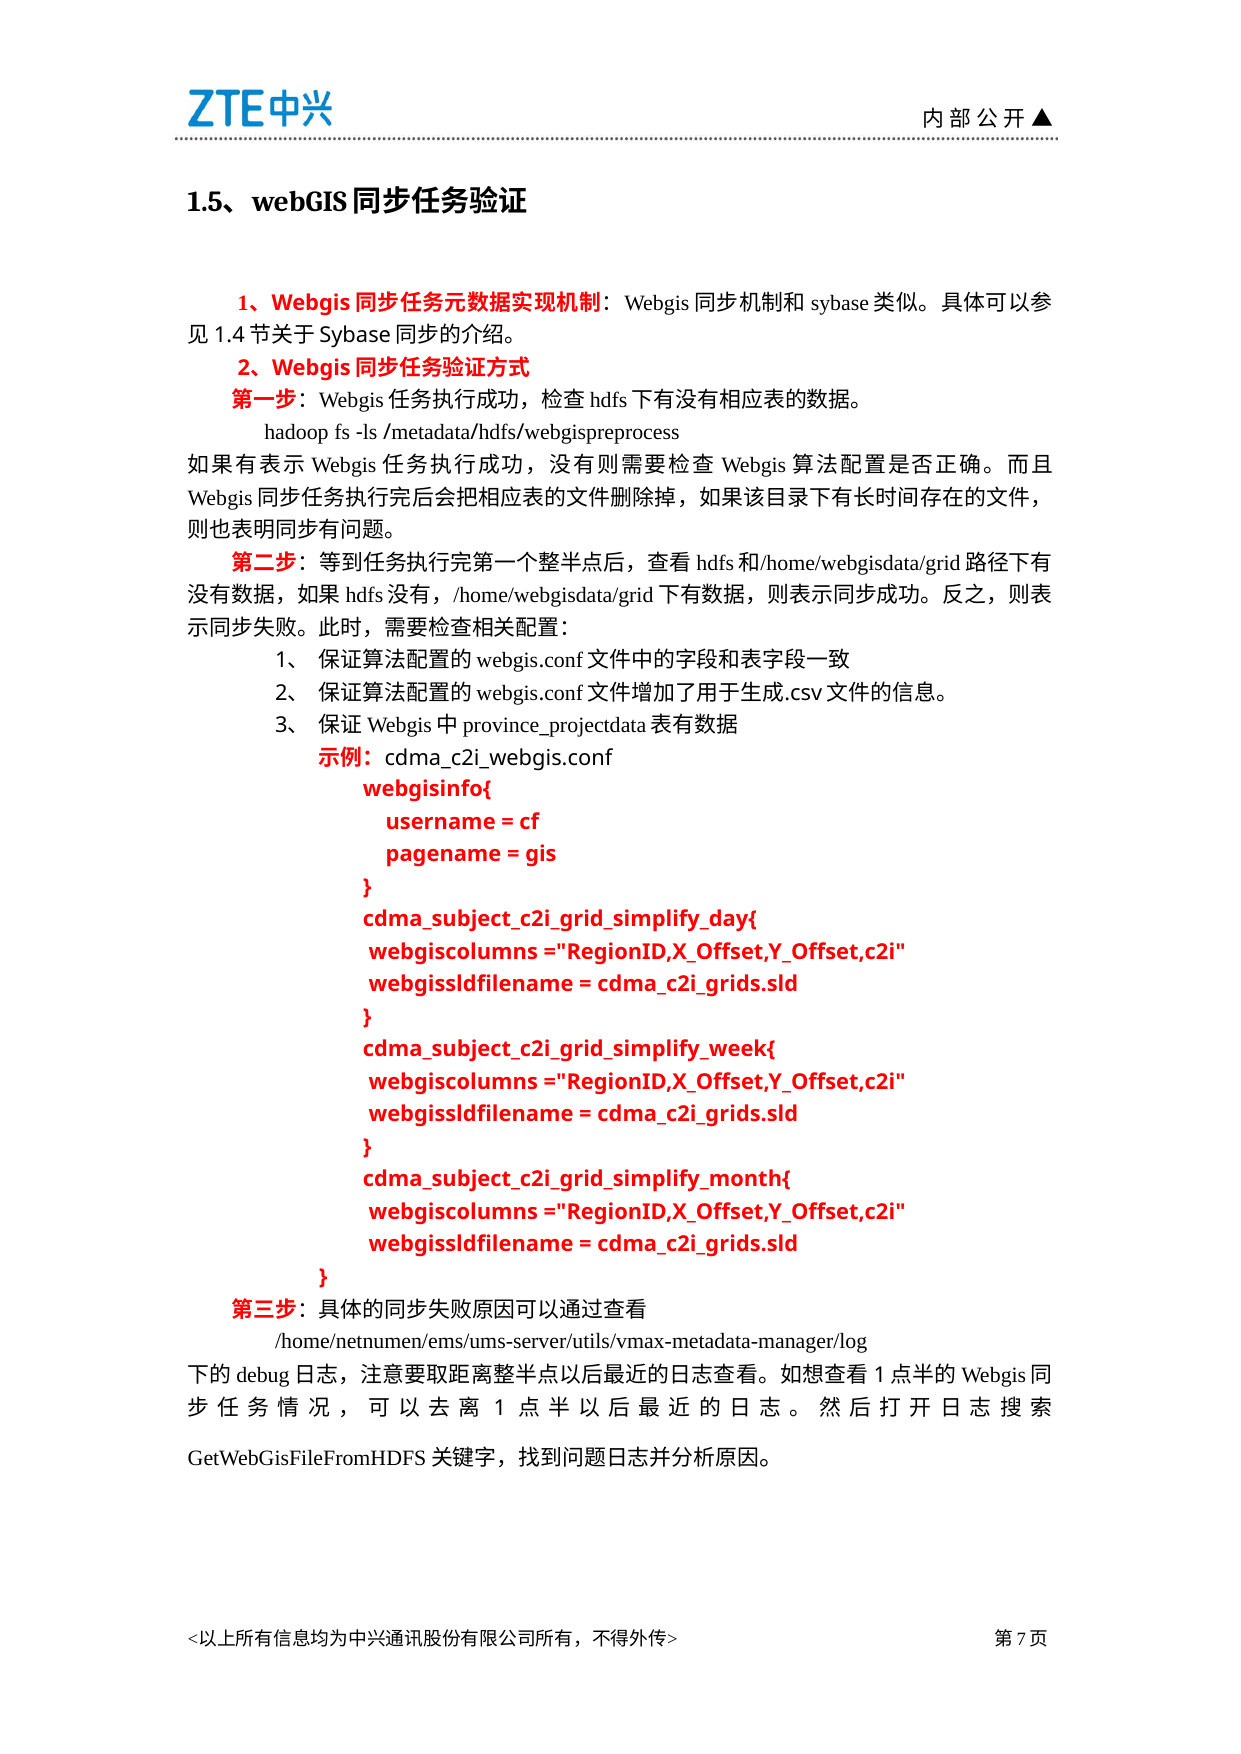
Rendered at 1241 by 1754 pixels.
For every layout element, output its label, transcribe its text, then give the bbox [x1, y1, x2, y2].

list 保证算法配置的webgis.conf文件增加了用于生成.csv文件的信息。 [275, 674, 1053, 707]
list webgiscolumns ="RegionID,X_Offset,Y_Offset,c2i" [319, 934, 1053, 967]
text 第二步：等到任务执行完第一个整半点后，查看hdfs和/home/webgisdata/grid路径下有没有数据，如果hdfs没有，/home/webgisdata/grid下有数据，则表示同步成功。反之，则表示同步失败。此时，需要检查相关配置： [187, 544, 1053, 642]
text 1、Webgis同步任务元数据实现机制：Webgis同步机制和sybase类似。具体可以参见1.4节关于Sybase同步的介绍。 [187, 284, 1053, 349]
list webgiscolumns ="RegionID,X_Offset,Y_Offset,c2i" [319, 1064, 1053, 1097]
text 如果有表示Webgis任务执行成功，没有则需要检查Webgis算法配置是否正确。而且Webgis同步任务执行完后会把相应表的文件删除掉，如果该目录下有长时间存在的文件，则也表明同步有问题。 [187, 447, 1053, 544]
list } [319, 999, 1053, 1032]
list /home/netnumen/ems/ums-server/utils/vmax-metadata-manager/log [275, 1324, 1053, 1357]
list 保证算法配置的webgis.conf文件中的字段和表字段一致 [275, 642, 1053, 674]
subtitle 1.5、webGIS同步任务验证 [187, 166, 1053, 231]
list cdma_subject_c2i_grid_simplify_day{ [319, 902, 1053, 934]
list } [319, 1259, 1053, 1292]
text 第一步：Webgis任务执行成功，检查hdfs下有没有相应表的数据。 [231, 382, 1053, 414]
list cdma_subject_c2i_grid_simplify_month{ [319, 1162, 1053, 1194]
list username = cf [319, 804, 1053, 837]
list cdma_subject_c2i_grid_simplify_week{ [319, 1032, 1053, 1064]
picture [187, 88, 333, 127]
list pagename = gis [319, 837, 1053, 869]
list webgissldfilename = cdma_c2i_grids.sld [319, 967, 1053, 999]
list } [319, 869, 1053, 902]
list 保证Webgis中province_projectdata表有数据 [275, 707, 1053, 739]
list 示例：cdma_c2i_webgis.conf [319, 739, 1053, 772]
text 2、Webgis同步任务验证方式 [187, 349, 1053, 382]
list webgissldfilename = cdma_c2i_grids.sld [319, 1227, 1053, 1259]
list 下的debug日志，注意要取距离整半点以后最近的日志查看。如想查看1点半的Webgis同步任务情况，可以去离1点半以后最近的日志。然后打开日志搜索GetWebGisFileFromHDFS关键字，找到问题日志并分析原因。 [187, 1357, 1053, 1487]
list } [319, 1129, 1053, 1162]
picture [174, 134, 1059, 143]
list webgissldfilename = cdma_c2i_grids.sld [319, 1097, 1053, 1129]
text hadoop fs -ls /metadata/hdfs/webgispreprocess [187, 414, 1053, 447]
list webgiscolumns ="RegionID,X_Offset,Y_Offset,c2i" [319, 1194, 1053, 1227]
text 第三步：具体的同步失败原因可以通过查看 [231, 1292, 1053, 1324]
list webgisinfo{ [319, 772, 1053, 804]
